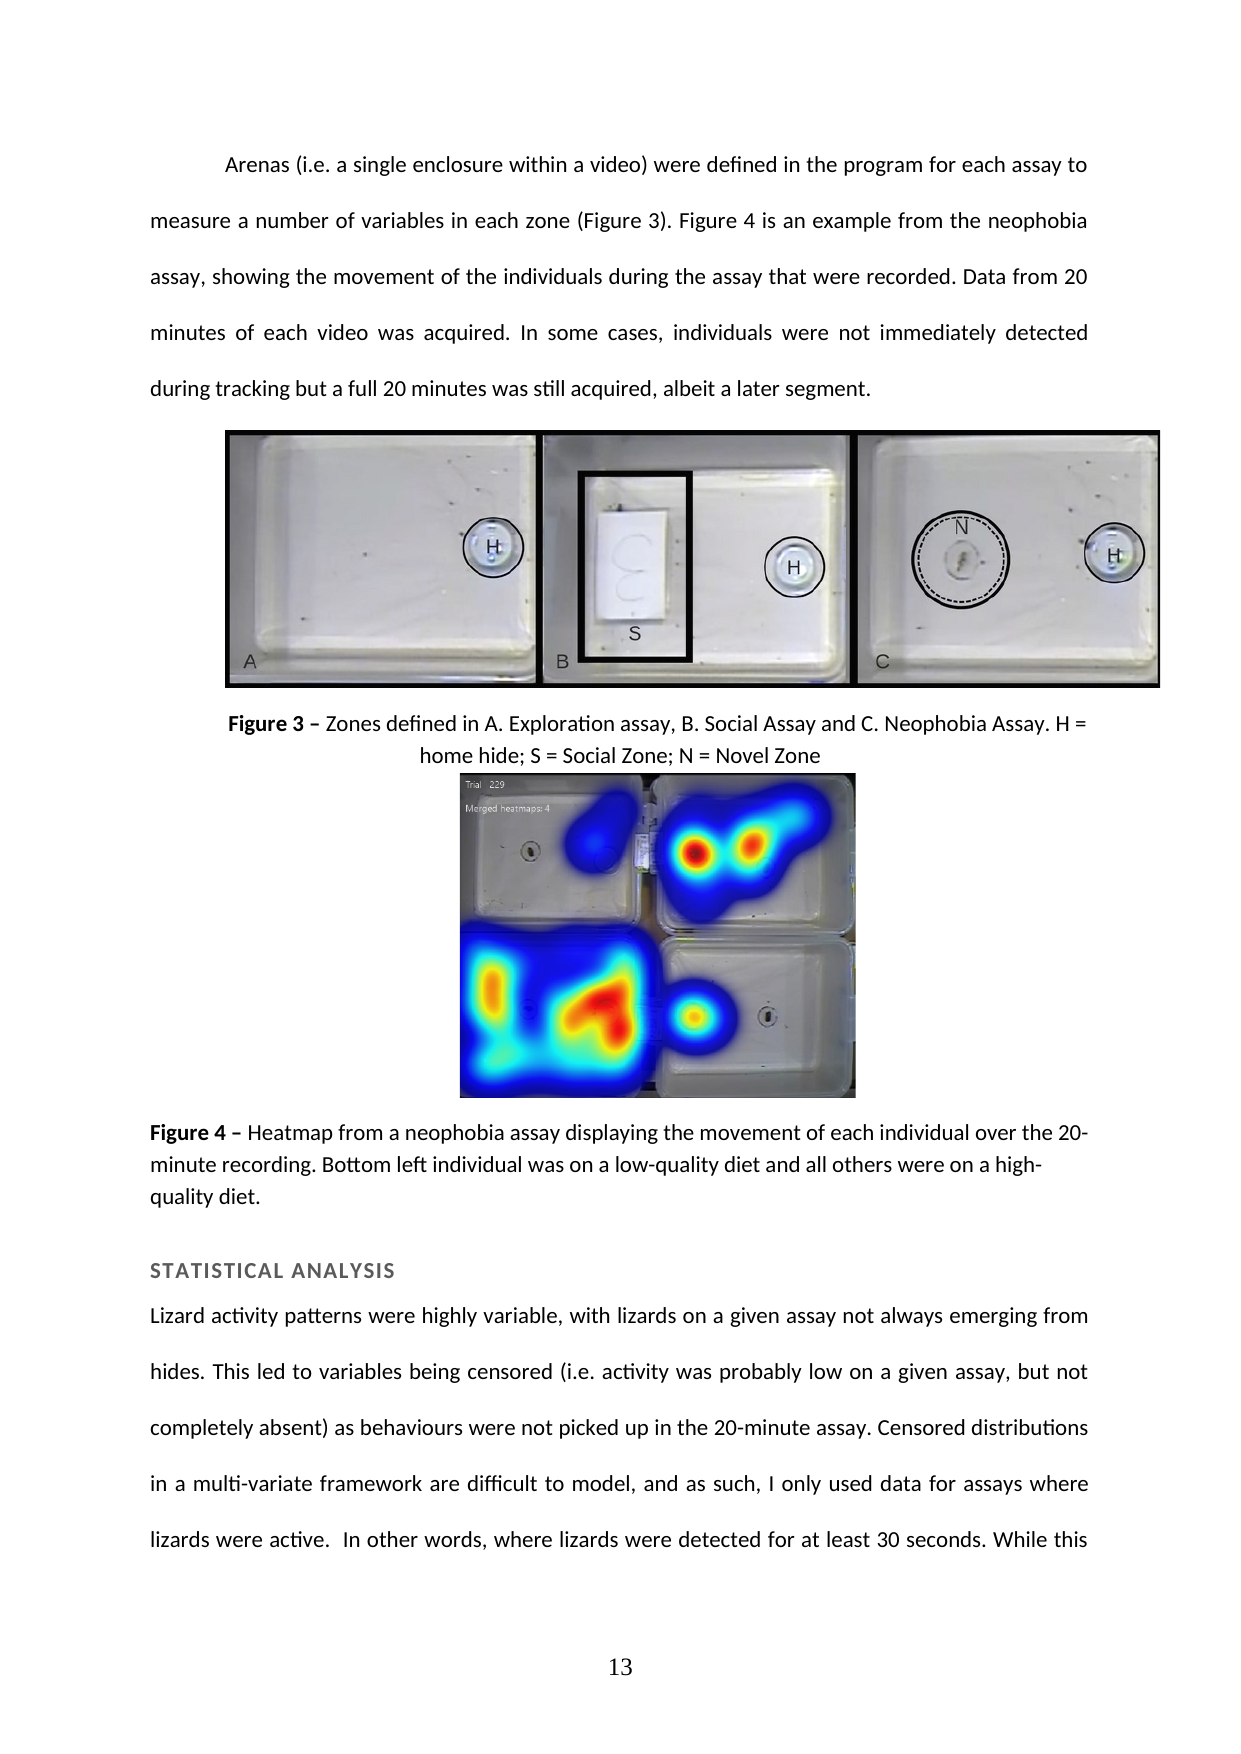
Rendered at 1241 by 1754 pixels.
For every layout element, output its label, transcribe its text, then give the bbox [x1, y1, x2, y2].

text Figure 3 – Zones defined in A. Exploration assay, B. Social Assay and C. Neophobia Assay. H = home hide; S = Social Zone; N = Novel Zone [150, 709, 1090, 769]
text Arenas (i.e. a single enclosure within a video) were defined in the program for each assay to measure a number of variables in each zone (Figure 3). Figure 4 is an example from the neophobia assay, showing the movement of the individuals during the assay that were recorded. Data from 20 minutes of each video was acquired. In some cases, individuals were not immediately detected during tracking but a full 20 minutes was still acquired, albeit a later segment. [150, 150, 1090, 402]
subtitle STATISTICAL ANALYSIS [150, 1256, 1090, 1284]
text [150, 1301, 1090, 1553]
picture [225, 430, 1160, 688]
text Figure 4 – Heatmap from a neophobia assay displaying the movement of each individual over the 20-minute recording. Bottom left individual was on a low-quality diet and all others were on a high-quality diet. [150, 1118, 1090, 1210]
picture [459, 773, 856, 1098]
